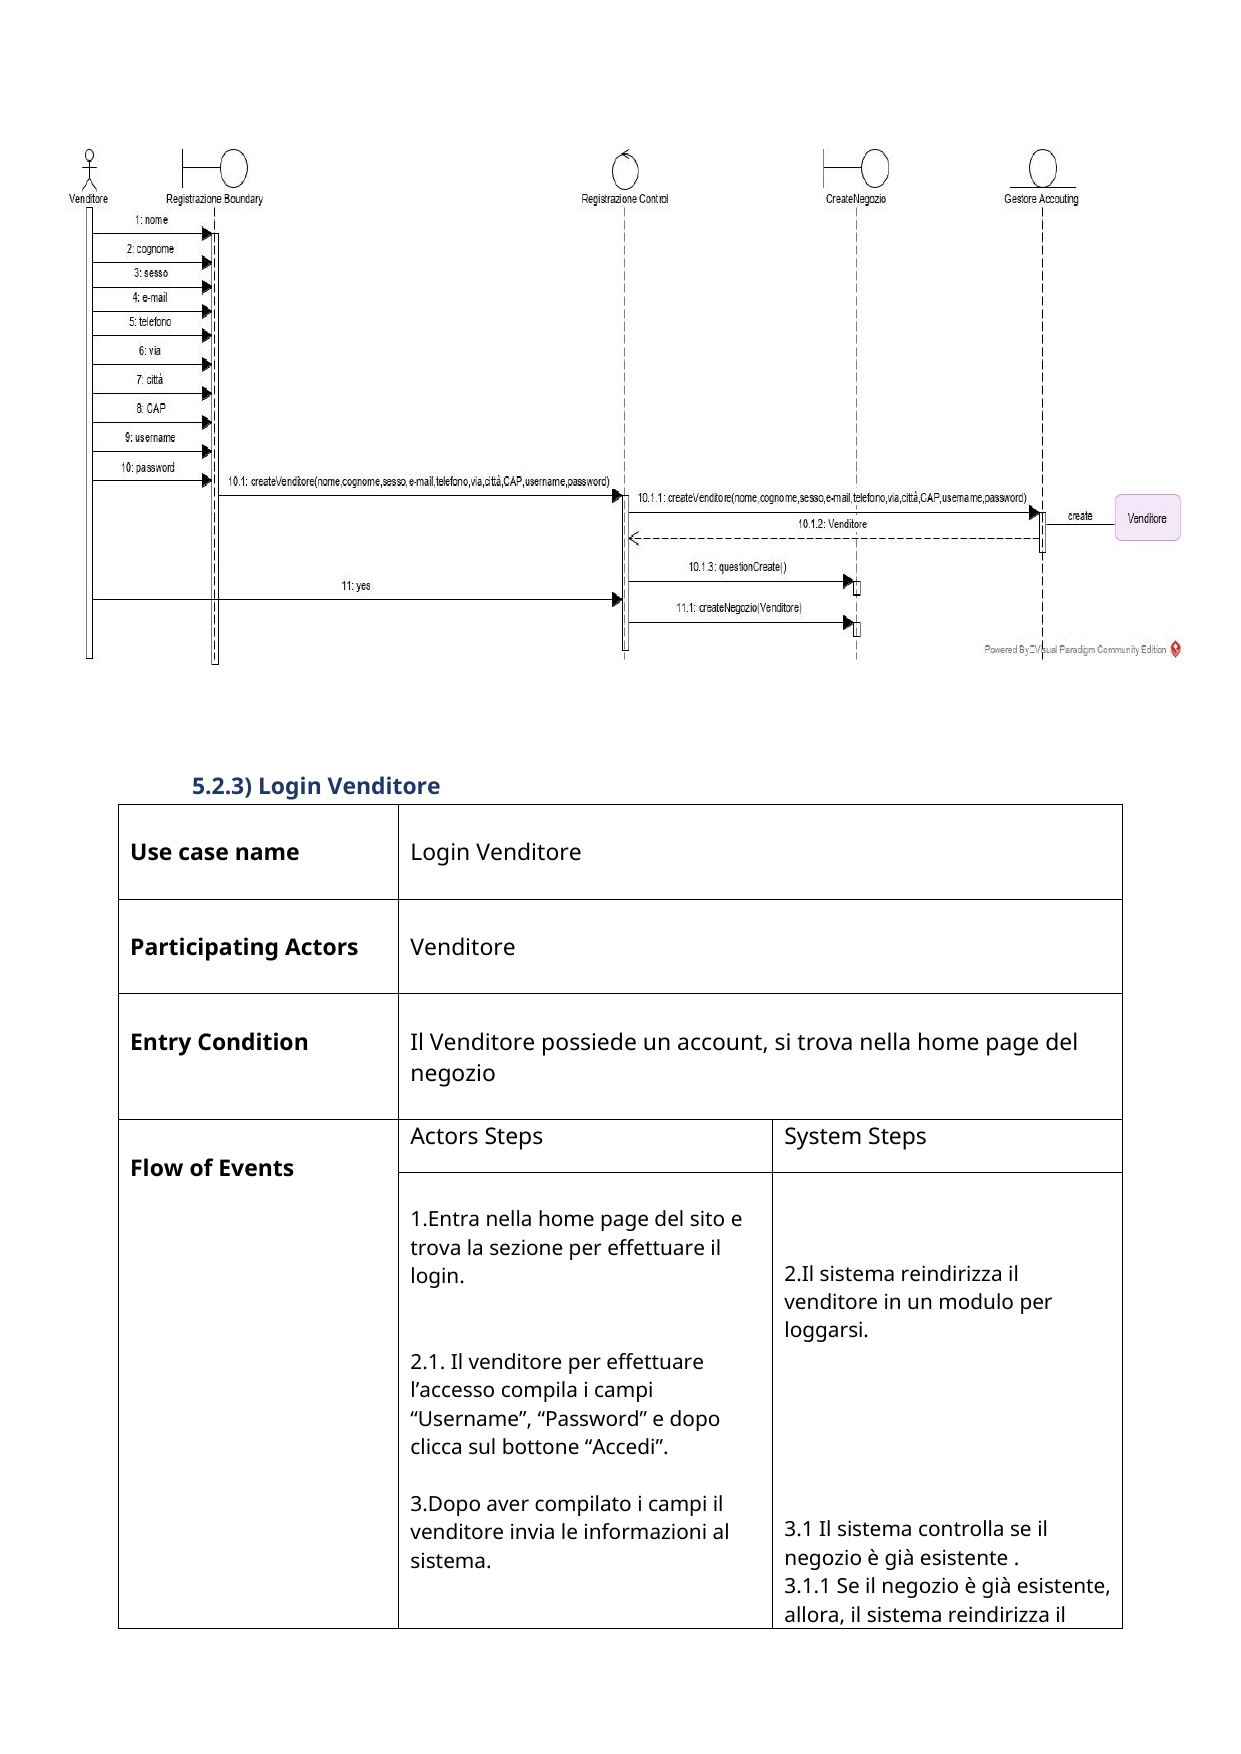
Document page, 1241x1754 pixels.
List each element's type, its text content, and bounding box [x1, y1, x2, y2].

table_cell Actors Steps [399, 1120, 772, 1172]
table_cell Il Venditore possiede un account, si trova nella home page del negozio [399, 994, 1122, 1119]
table_cell Venditore [399, 900, 1122, 993]
table_cell Participating Actors [119, 900, 398, 993]
subtitle 5.2.3) Login Venditore [118, 770, 1122, 801]
table_header Use case name [119, 805, 398, 898]
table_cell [773, 1173, 1122, 1628]
table_header Login Venditore [399, 805, 1122, 898]
table_cell Entry Condition [119, 994, 398, 1119]
picture [59, 147, 1184, 669]
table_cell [399, 1173, 772, 1628]
table_cell Flow of Events [119, 1120, 398, 1628]
table_cell System Steps [773, 1120, 1122, 1172]
